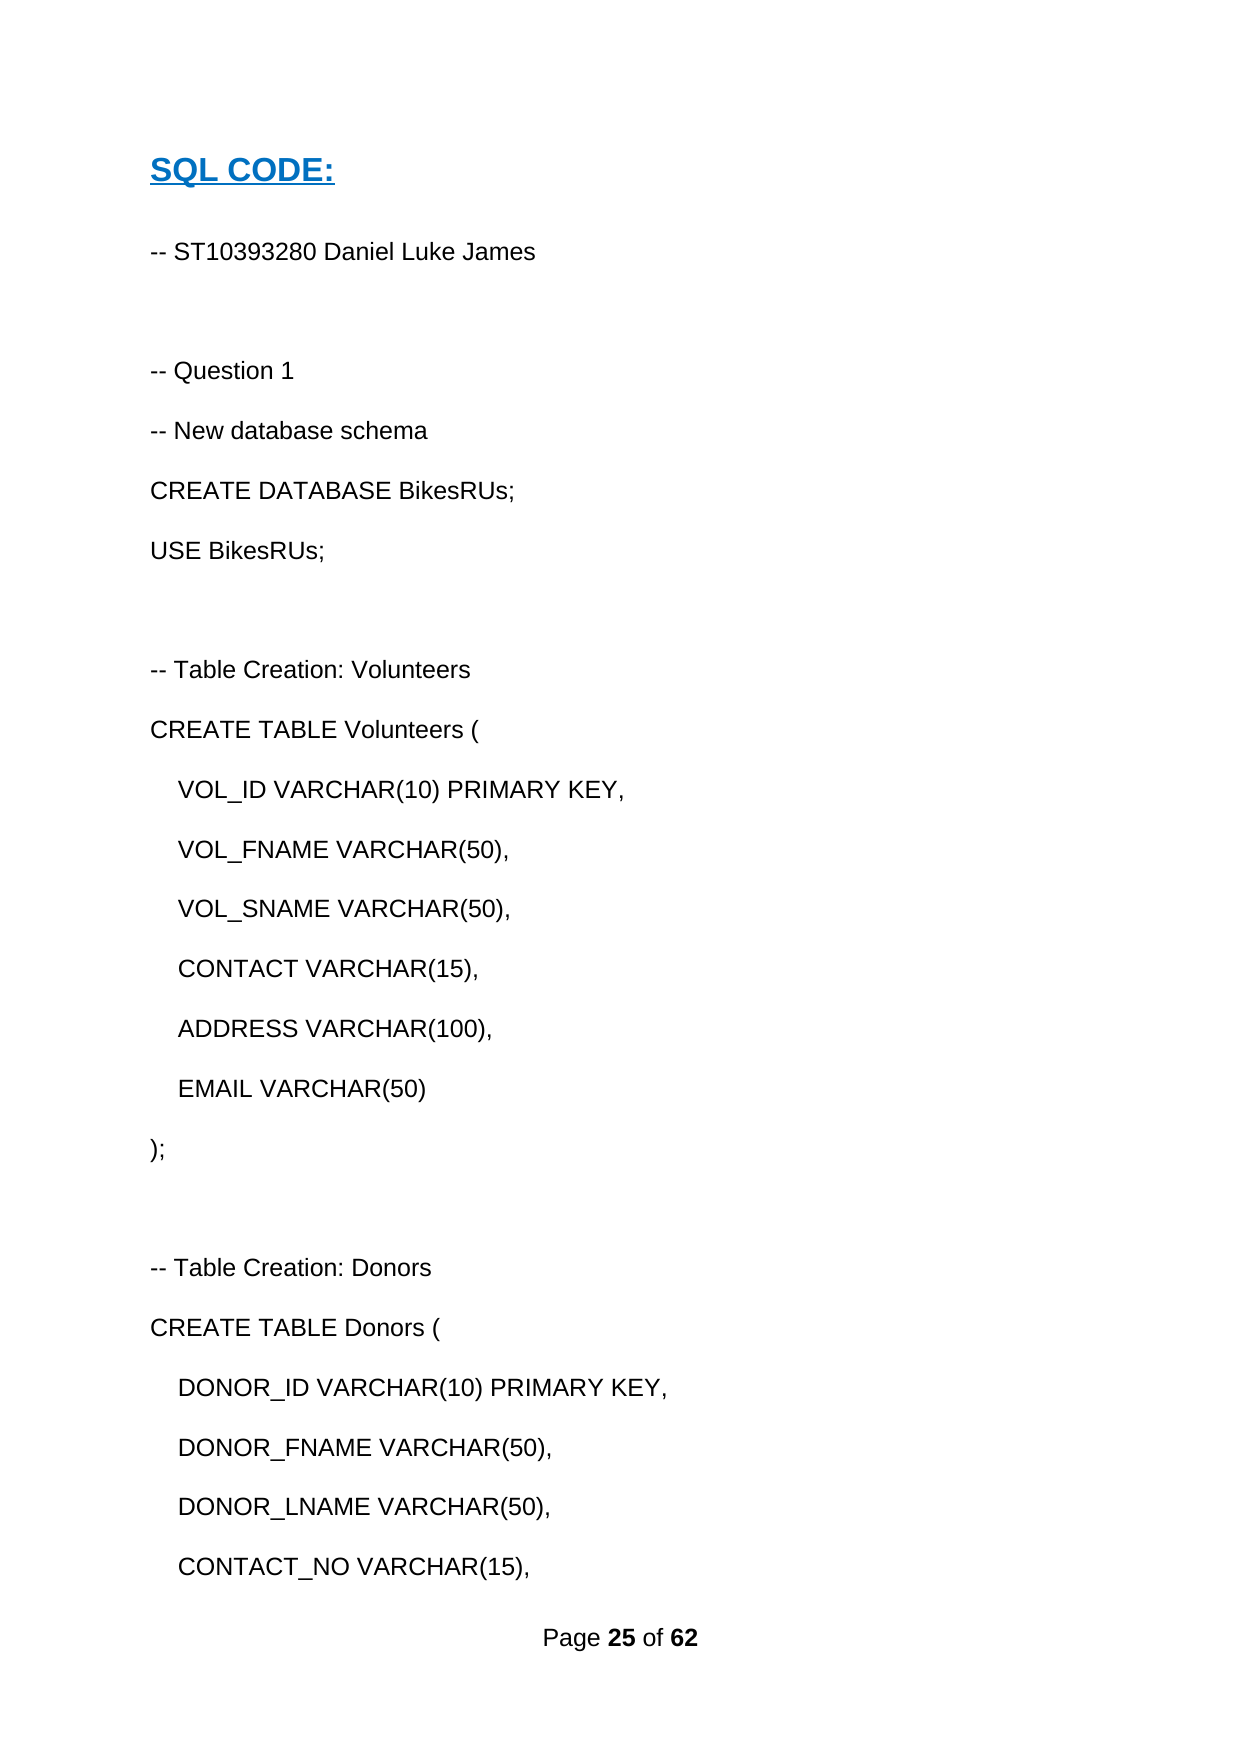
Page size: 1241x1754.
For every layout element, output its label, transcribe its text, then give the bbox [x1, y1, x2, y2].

text USE BikesRUs; [150, 536, 1090, 564]
text VOL_SNAME VARCHAR(50), [150, 894, 1090, 923]
text EMAIL VARCHAR(50) [150, 1074, 1090, 1103]
text -- ST10393280 Daniel Luke James [150, 237, 1090, 266]
text VOL_ID VARCHAR(10) PRIMARY KEY, [150, 775, 1090, 804]
text CREATE DATABASE BikesRUs; [150, 476, 1090, 505]
text -- Table Creation: Volunteers [150, 655, 1090, 684]
text VOL_FNAME VARCHAR(50), [150, 835, 1090, 863]
text CREATE TABLE Volunteers ( [150, 715, 1090, 744]
text DONOR_FNAME VARCHAR(50), [150, 1433, 1090, 1461]
subtitle SQL CODE: [150, 150, 1090, 188]
text -- Table Creation: Donors [150, 1253, 1090, 1282]
text CONTACT_NO VARCHAR(15), [150, 1552, 1090, 1581]
text CONTACT VARCHAR(15), [150, 954, 1090, 983]
text -- Question 1 [150, 356, 1090, 385]
text ADDRESS VARCHAR(100), [150, 1014, 1090, 1043]
text -- New database schema [150, 416, 1090, 445]
text ); [150, 1134, 1090, 1162]
text DONOR_ID VARCHAR(10) PRIMARY KEY, [150, 1373, 1090, 1402]
text CREATE TABLE Donors ( [150, 1313, 1090, 1342]
text DONOR_LNAME VARCHAR(50), [150, 1492, 1090, 1521]
